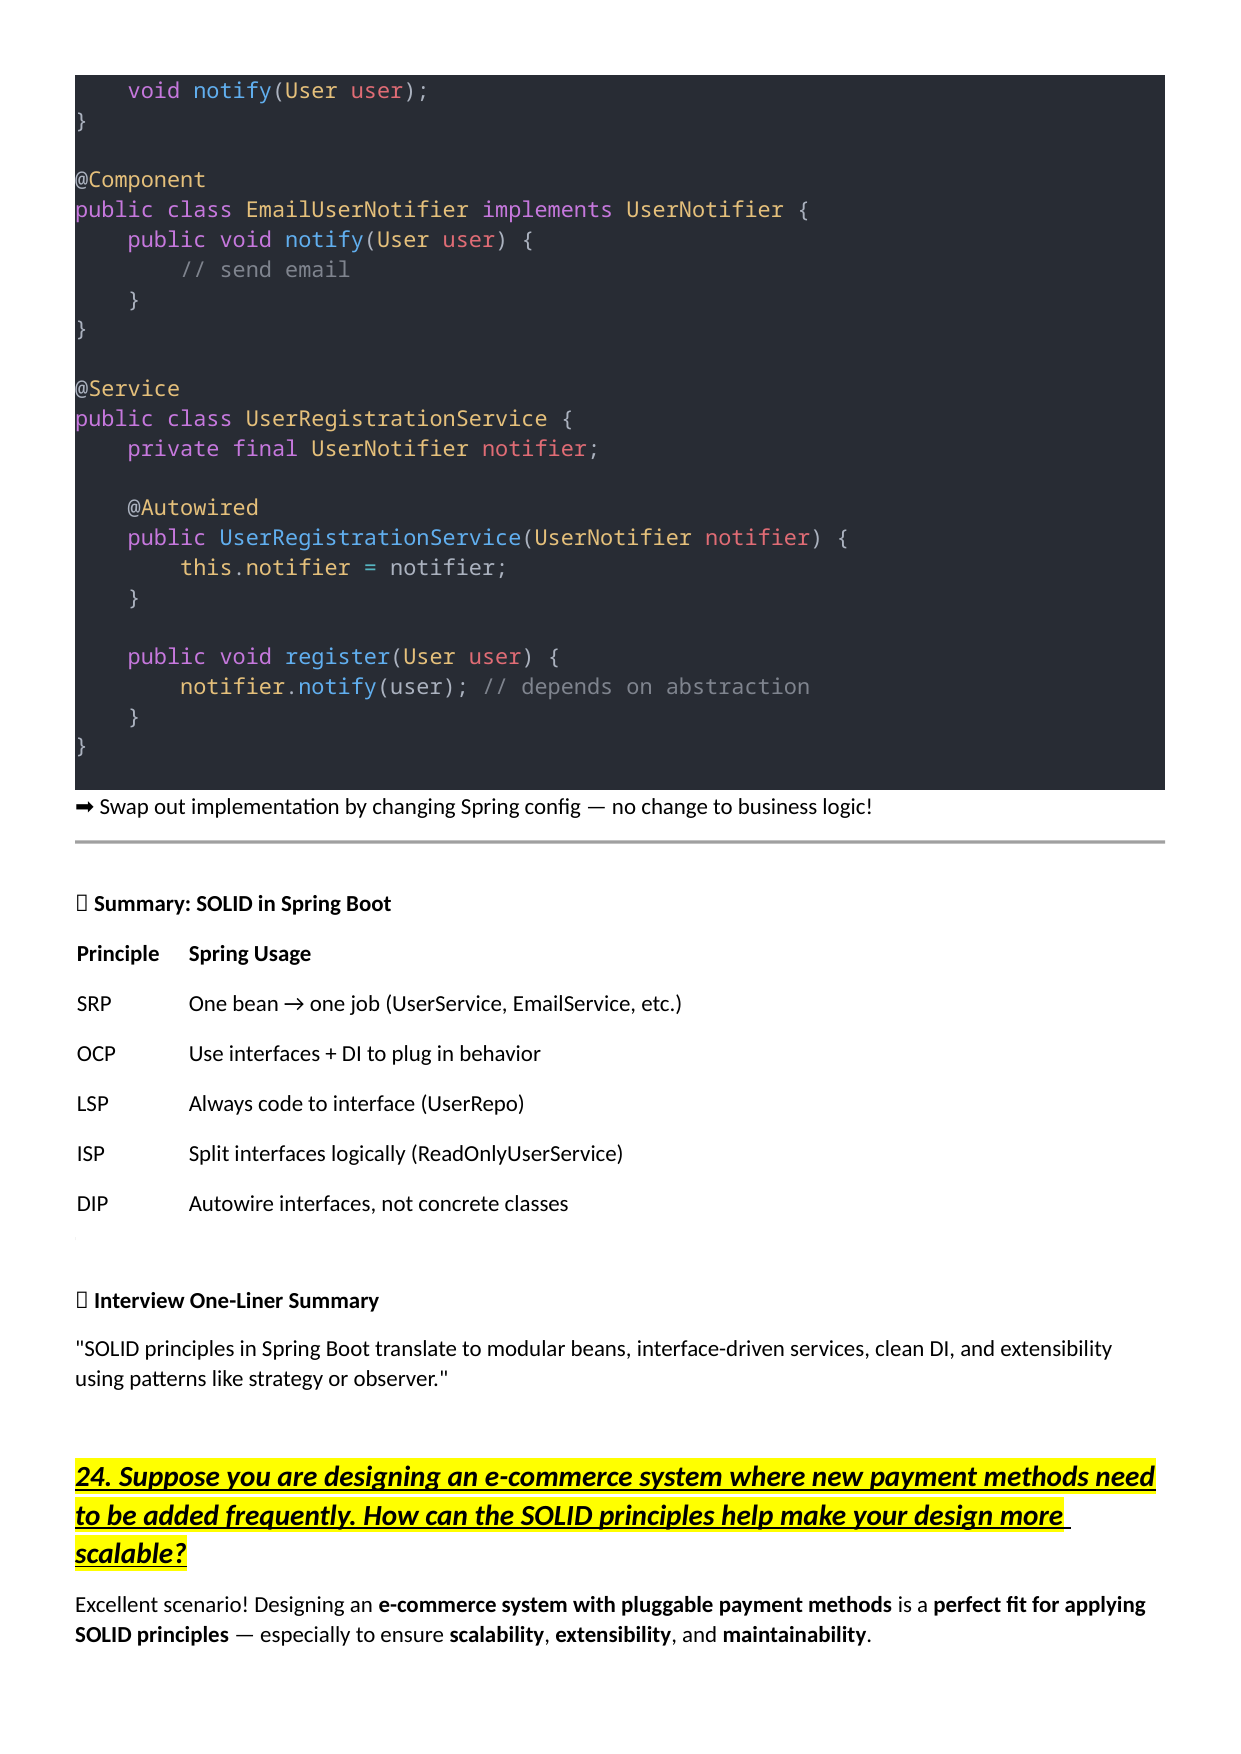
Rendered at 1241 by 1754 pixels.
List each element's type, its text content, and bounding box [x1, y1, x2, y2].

table_cell One bean → one job (UserService, EmailService, etc.) [187, 988, 811, 1037]
text public void register(User user) { [75, 641, 1165, 671]
text Excellent scenario! Designing an e-commerce system with pluggable payment methods is a perfect fit for applying SOLID principles — especially to ensure scalability, extensibility, and maintainability. [75, 1590, 1165, 1648]
table_cell ISP [75, 1137, 187, 1187]
table_header Spring Usage [187, 938, 811, 988]
text ➡️ Swap out implementation by changing Spring config — no change to business logic! [75, 790, 1165, 821]
table_header Principle [75, 938, 187, 988]
text notifier.notify(user); // depends on abstraction [75, 671, 1165, 701]
table_cell Autowire interfaces, not concrete classes [187, 1187, 811, 1237]
text public class EmailUserNotifier implements UserNotifier { [75, 194, 1165, 224]
text } [75, 105, 1165, 134]
text private final UserNotifier notifier; [75, 432, 1165, 462]
text 🧠 Interview One-Liner Summary [75, 1284, 1165, 1315]
text } [75, 283, 1165, 313]
text "SOLID principles in Spring Boot translate to modular beans, interface-driven services, clean DI, and extensibility using patterns like strategy or observer." [75, 1334, 1165, 1393]
text this.notifier = notifier; [75, 552, 1165, 581]
text void notify(User user); [75, 75, 1165, 105]
text public void notify(User user) { [75, 224, 1165, 254]
text } [75, 581, 1165, 611]
table_cell Always code to interface (UserRepo) [187, 1088, 811, 1137]
table_cell SRP [75, 988, 187, 1037]
text @Autowired [75, 492, 1165, 522]
text public class UserRegistrationService { [75, 403, 1165, 432]
text @Service [75, 373, 1165, 403]
table_cell Use interfaces + DI to plug in behavior [187, 1038, 811, 1087]
text ✅ Summary: SOLID in Spring Boot [75, 887, 1165, 918]
text 24. Suppose you are designing an e-commerce system where new payment methods need to be added frequently. How can the SOLID principles help make your design more scalable? [75, 1458, 1165, 1571]
table_cell OCP [75, 1038, 187, 1087]
text } [75, 313, 1165, 343]
text // send email [75, 254, 1165, 283]
text } [75, 730, 1165, 760]
table_cell DIP [75, 1187, 187, 1237]
text } [75, 701, 1165, 730]
text @Component [75, 164, 1165, 194]
table_cell LSP [75, 1088, 187, 1137]
text public UserRegistrationService(UserNotifier notifier) { [75, 522, 1165, 552]
table_cell Split interfaces logically (ReadOnlyUserService) [187, 1137, 811, 1187]
